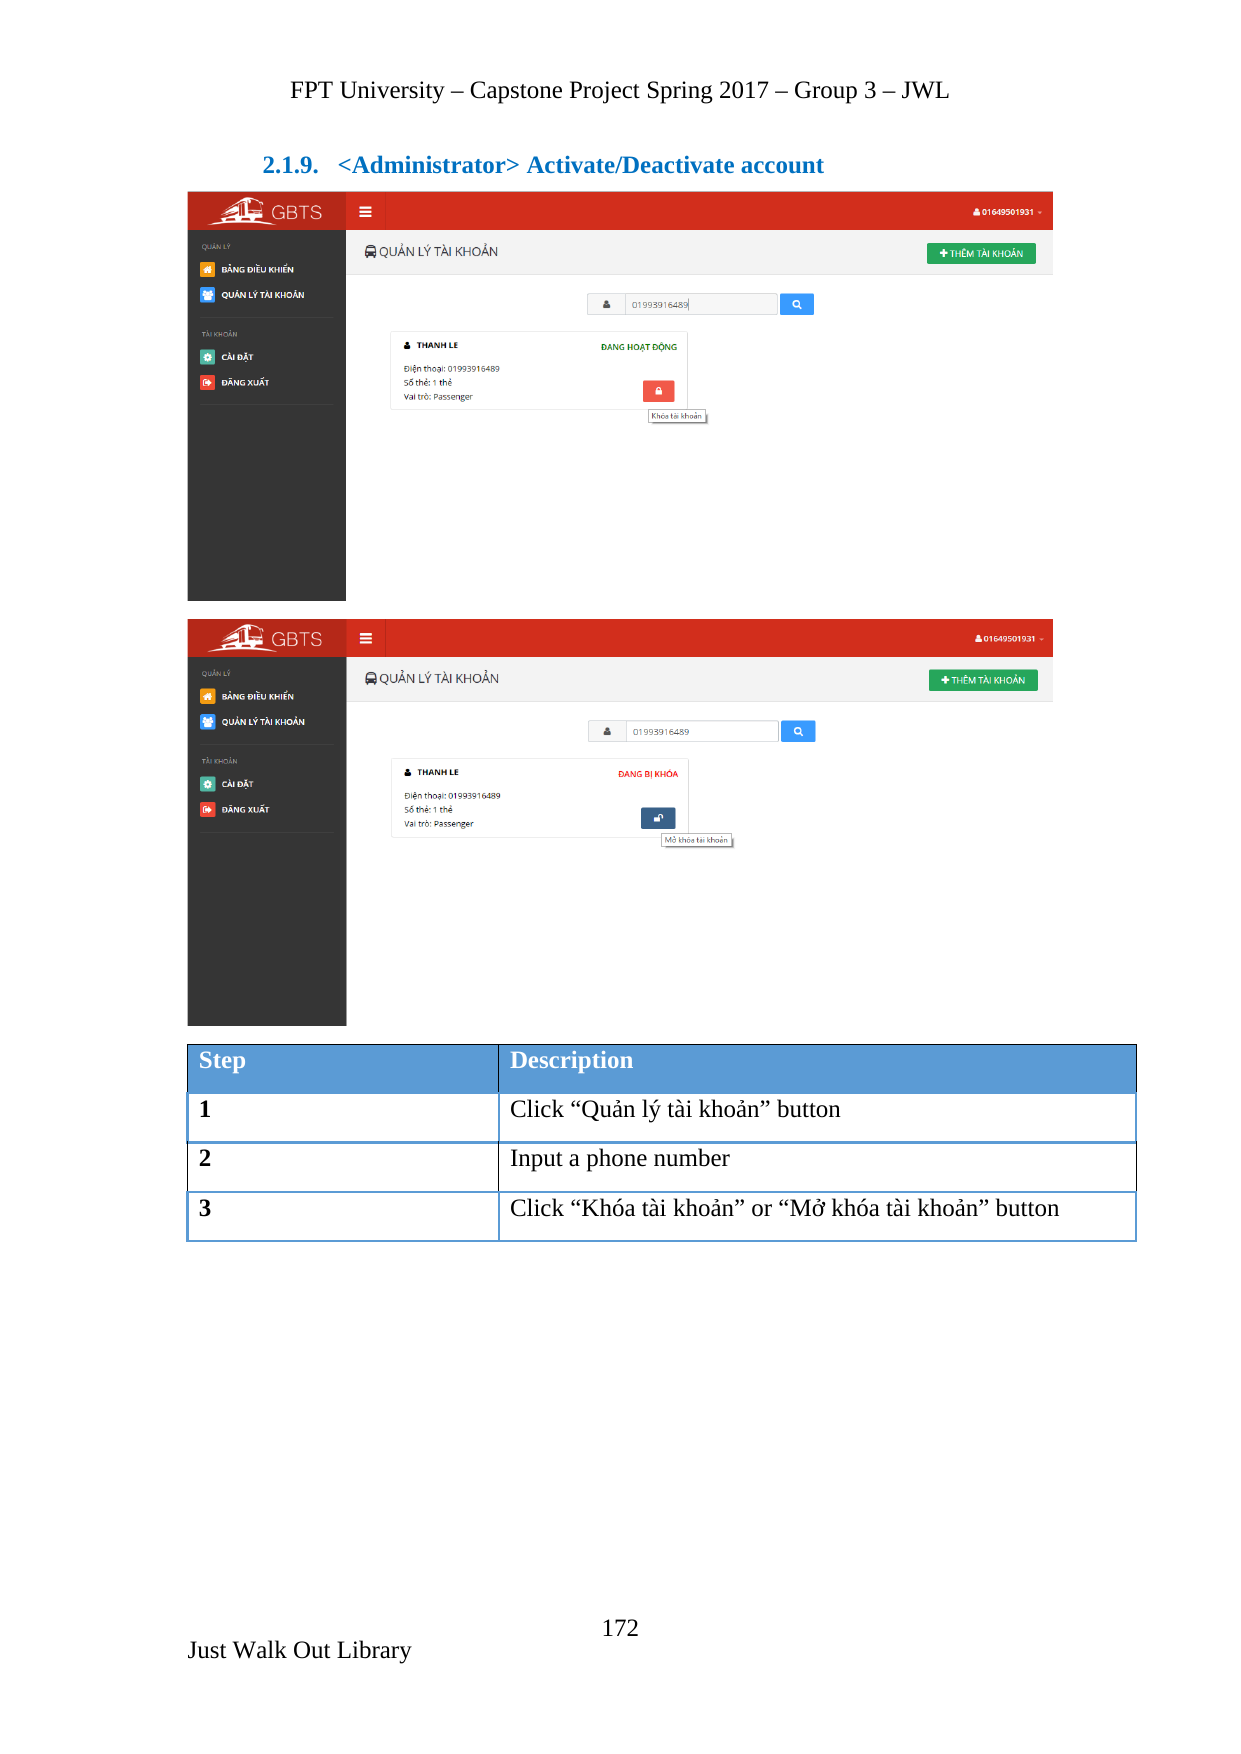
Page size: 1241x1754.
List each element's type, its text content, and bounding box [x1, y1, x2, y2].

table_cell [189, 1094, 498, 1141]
text <Administrator> Activate/Deactivate account [262, 150, 1053, 179]
picture [187, 191, 1053, 601]
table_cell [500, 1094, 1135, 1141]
picture [187, 619, 1053, 1026]
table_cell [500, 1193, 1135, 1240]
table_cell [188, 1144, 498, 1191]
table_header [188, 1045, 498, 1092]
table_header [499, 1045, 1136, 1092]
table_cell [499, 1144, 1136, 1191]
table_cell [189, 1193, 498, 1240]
